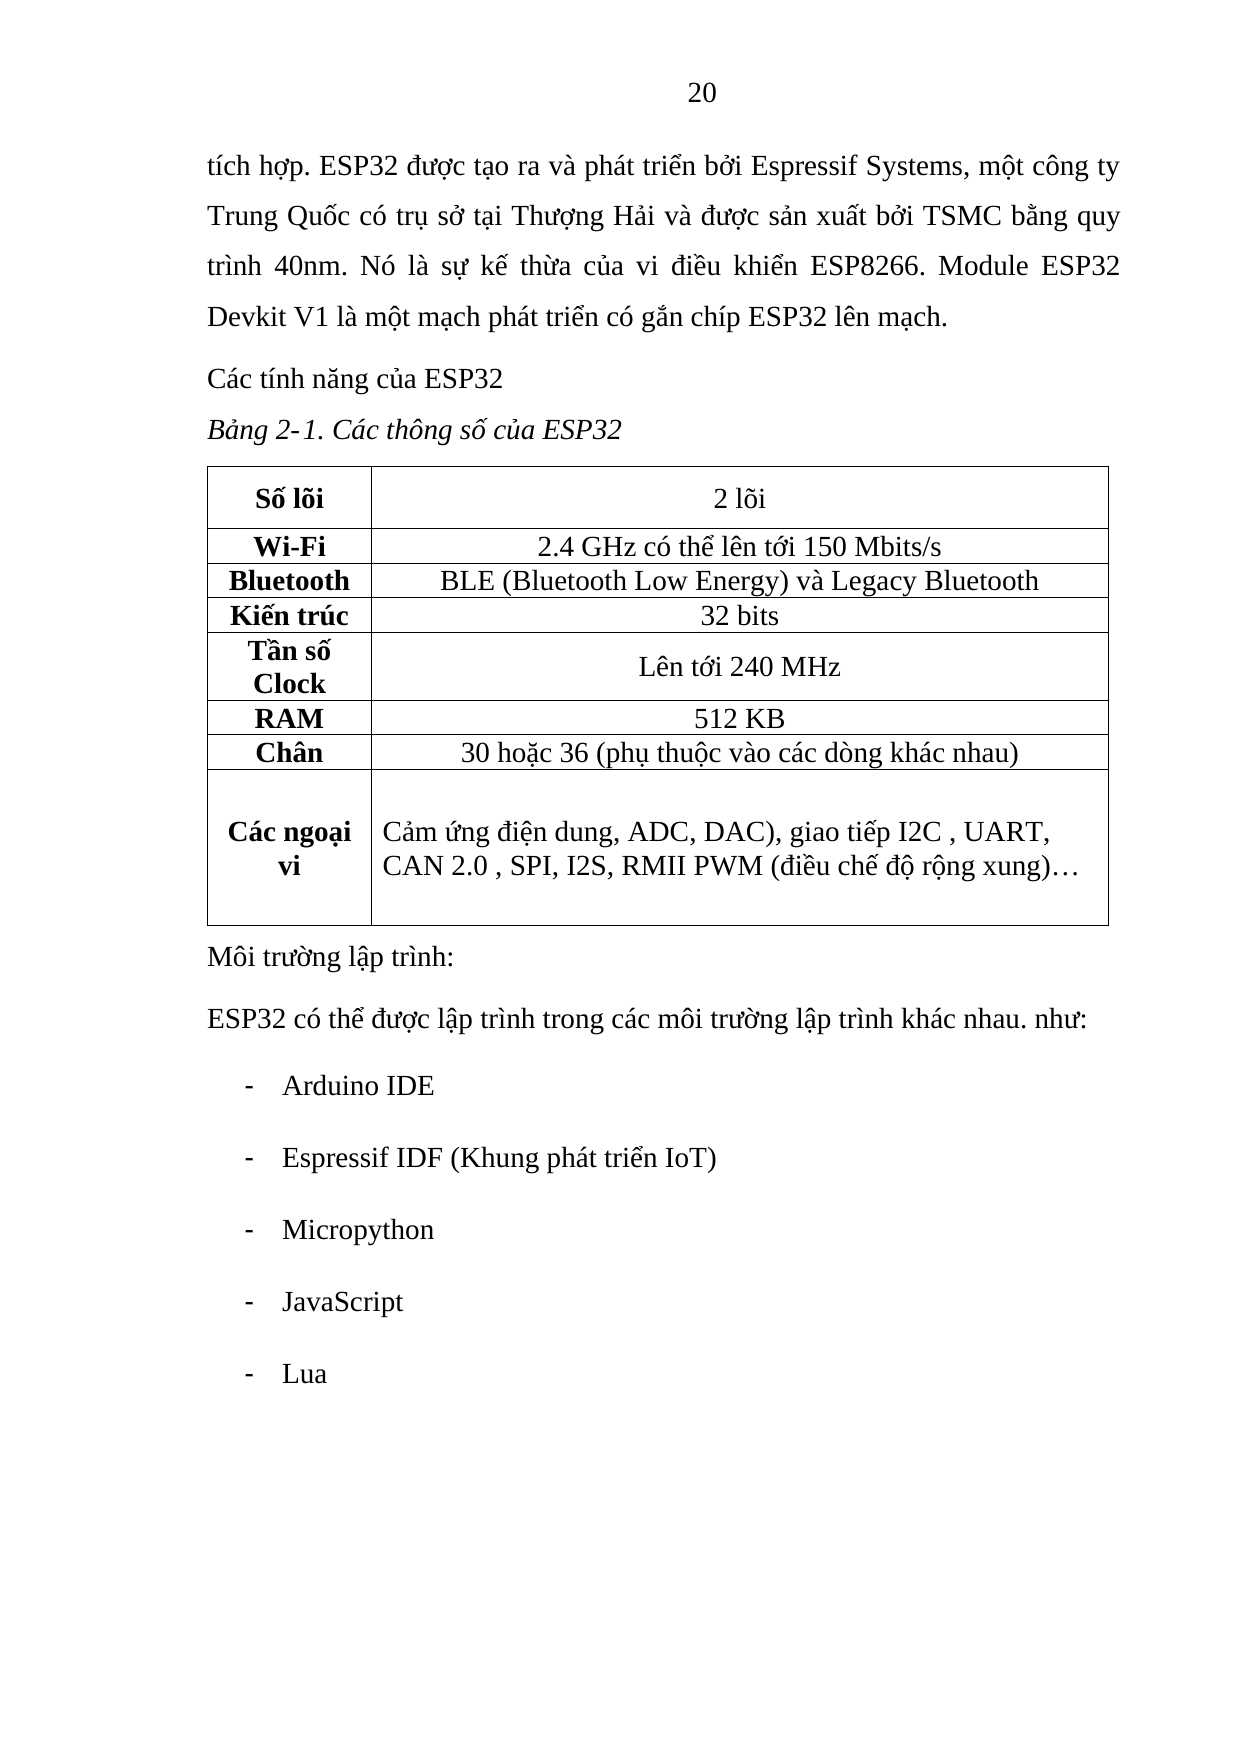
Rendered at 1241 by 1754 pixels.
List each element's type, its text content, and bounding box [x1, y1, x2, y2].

table_cell Kiến trúc [208, 598, 371, 632]
table_cell 32 bits [372, 598, 1108, 632]
text Các tính năng của ESP32 [207, 361, 1122, 395]
list Micropython [244, 1208, 1122, 1248]
table_cell Các ngoại vi [208, 770, 371, 925]
table_cell Cảm ứng điện dung, ADC, DAC), giao tiếp I2C , UART, CAN 2.0 , SPI, I2S, RMII PWM (điều chế độ rộng xung)… [372, 770, 1108, 925]
table_header Số lõi [208, 467, 371, 528]
table_cell Chân [208, 735, 371, 769]
table_cell Lên tới 240 MHz [372, 633, 1108, 700]
text ESP32 có thể được lập trình trong các môi trường lập trình khác nhau. như: [207, 1002, 1122, 1035]
list JavaScript [244, 1280, 1122, 1320]
list Espressif IDF (Khung phát triển IoT) [244, 1136, 1122, 1176]
text Môi trường lập trình: [207, 939, 1122, 972]
table_cell 30 hoặc 36 (phụ thuộc vào các dòng khác nhau) [372, 735, 1108, 769]
table_cell 512 KB [372, 701, 1108, 734]
text Bảng 2-1. Các thông số của ESP32 [207, 412, 1122, 445]
list Arduino IDE [244, 1064, 1122, 1104]
table_cell Bluetooth [208, 564, 371, 597]
list Lua [244, 1352, 1122, 1392]
table_cell 2.4 GHz có thể lên tới 150 Mbits/s [372, 529, 1108, 562]
table_cell Wi-Fi [208, 529, 371, 562]
table_header 2 lõi [372, 467, 1108, 528]
table_cell BLE (Bluetooth Low Energy) và Legacy Bluetooth [372, 564, 1108, 597]
table_cell Tần số Clock [208, 633, 371, 700]
table_cell RAM [208, 701, 371, 734]
